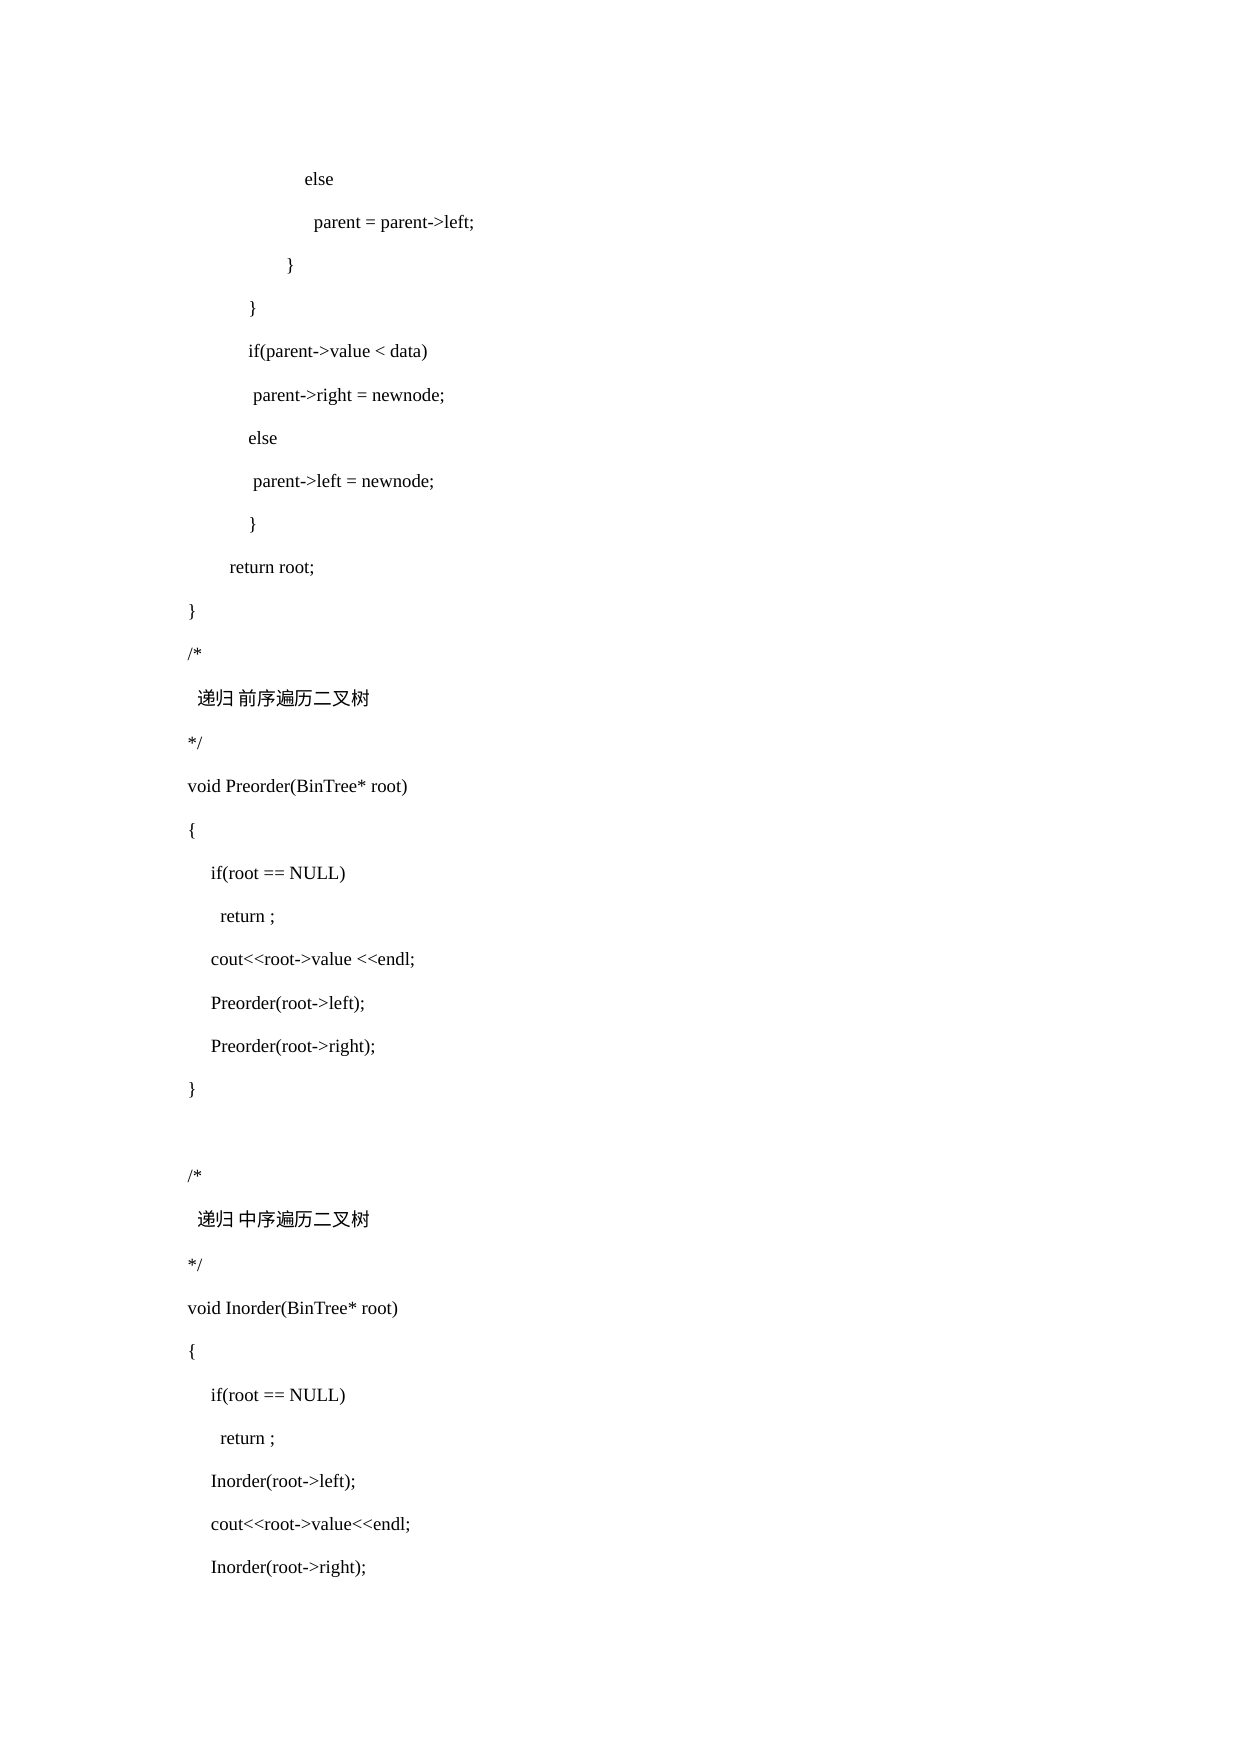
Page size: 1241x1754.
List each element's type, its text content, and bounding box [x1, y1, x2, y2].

text Inorder(root->left); [187, 1464, 1053, 1497]
text else [187, 162, 1053, 194]
text void Inorder(BinTree* root) [187, 1292, 1053, 1324]
text void Preorder(BinTree* root) [187, 770, 1053, 802]
text if(root == NULL) [187, 856, 1053, 889]
text if(parent->value < data) [187, 335, 1053, 367]
text 递归 中序遍历二叉树 [187, 1202, 1053, 1235]
text 递归 前序遍历二叉树 [187, 681, 1053, 713]
text { [187, 813, 1053, 846]
text return ; [187, 900, 1053, 932]
text Preorder(root->right); [187, 1029, 1053, 1062]
text cout<<root->value <<endl; [187, 943, 1053, 975]
text Preorder(root->left); [187, 986, 1053, 1019]
text return ; [187, 1421, 1053, 1454]
text } [187, 594, 1053, 627]
text else [187, 421, 1053, 454]
text parent = parent->left; [187, 205, 1053, 238]
text } [187, 508, 1053, 540]
text parent->left = newnode; [187, 464, 1053, 497]
text { [187, 1335, 1053, 1367]
text */ [187, 1248, 1053, 1281]
text */ [187, 727, 1053, 759]
text parent->right = newnode; [187, 378, 1053, 411]
text /* [187, 1159, 1053, 1192]
text Inorder(root->right); [187, 1551, 1053, 1583]
text } [187, 248, 1053, 281]
text } [187, 292, 1053, 324]
text if(root == NULL) [187, 1378, 1053, 1411]
text return root; [187, 551, 1053, 583]
text cout<<root->value<<endl; [187, 1508, 1053, 1540]
text } [187, 1073, 1053, 1105]
text /* [187, 637, 1053, 670]
